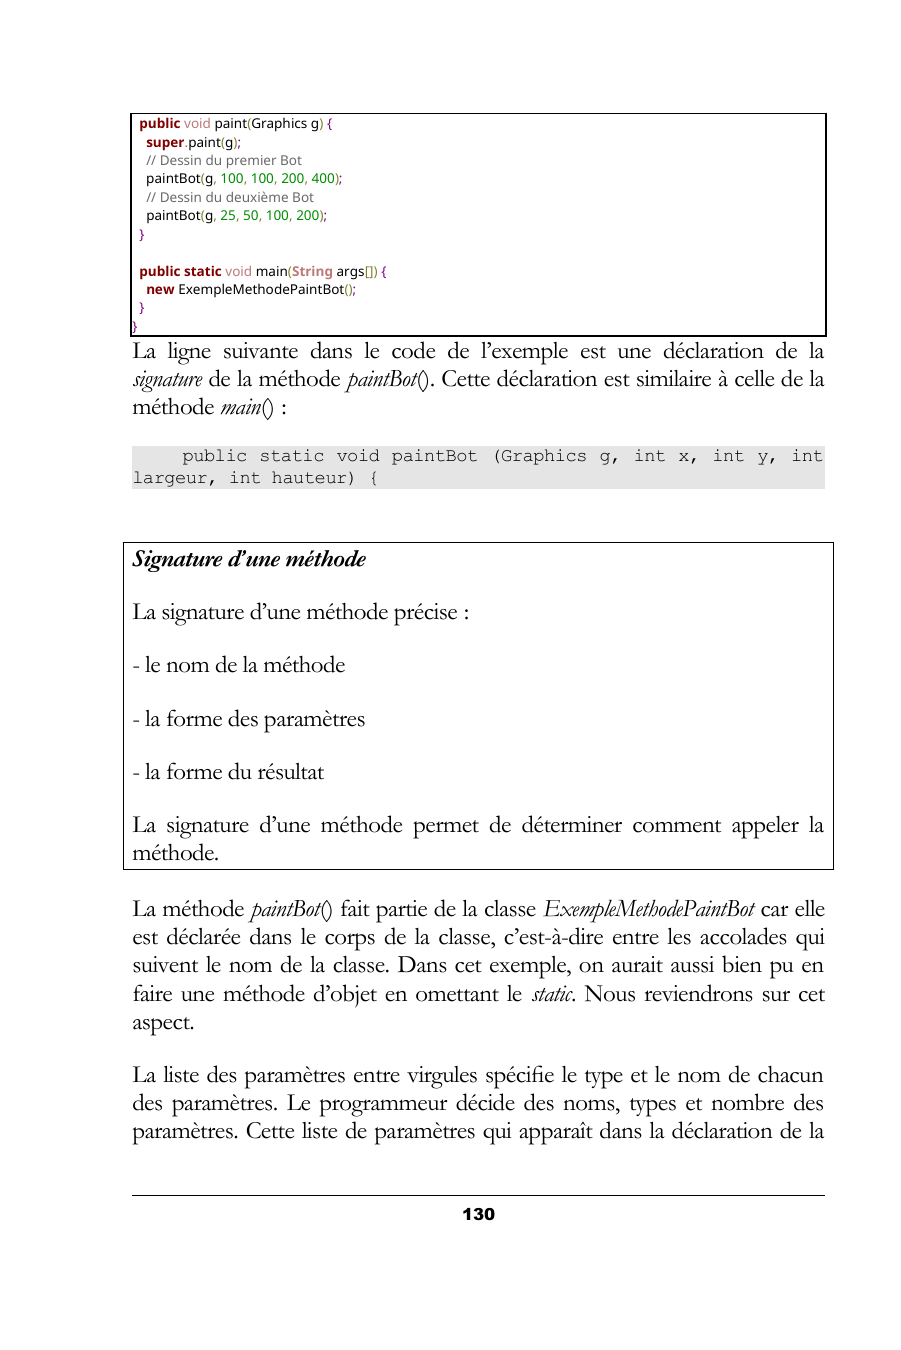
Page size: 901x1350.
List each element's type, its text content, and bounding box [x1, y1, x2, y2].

text La signature d’une méthode permet de déterminer comment appeler la méthode. [124, 807, 833, 869]
text } [132, 315, 825, 335]
text // Dessin du deuxième Bot [132, 188, 825, 206]
text public static void paintBot (Graphics g, int x, int y, int largeur, int hauteur) { [132, 446, 825, 489]
text La ligne suivante dans le code de l’exemple est une déclaration de la signature de la méthode paintBot(). Cette déclaration est similaire à celle de la méthode main() : [132, 337, 825, 421]
text public void paint(Graphics g) { [132, 114, 825, 132]
text } [132, 298, 825, 315]
text } [132, 225, 825, 243]
text La méthode paintBot() fait partie de la classe ExempleMethodePaintBot car elle est déclarée dans le corps de la classe, c’est-à-dire entre les accolades qui suivent le nom de la classe. Dans cet exemple, on aurait aussi bien pu en faire une méthode d’objet en omettant le static. Nous reviendrons sur cet aspect. [132, 895, 825, 1036]
text Signature d’une méthode [124, 543, 833, 573]
text - la forme du résultat [124, 754, 833, 786]
text La signature d’une méthode précise : [124, 595, 833, 626]
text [132, 1061, 825, 1145]
text - le nom de la méthode [124, 648, 833, 679]
text super.paint(g); [132, 132, 825, 151]
text public static void main(String args[]) { [132, 262, 825, 280]
text paintBot(g, 100, 100, 200, 400); [132, 169, 825, 188]
text paintBot(g, 25, 50, 100, 200); [132, 206, 825, 225]
text // Dessin du premier Bot [132, 151, 825, 169]
text new ExempleMethodePaintBot(); [132, 280, 825, 298]
text - la forme des paramètres [124, 701, 833, 732]
